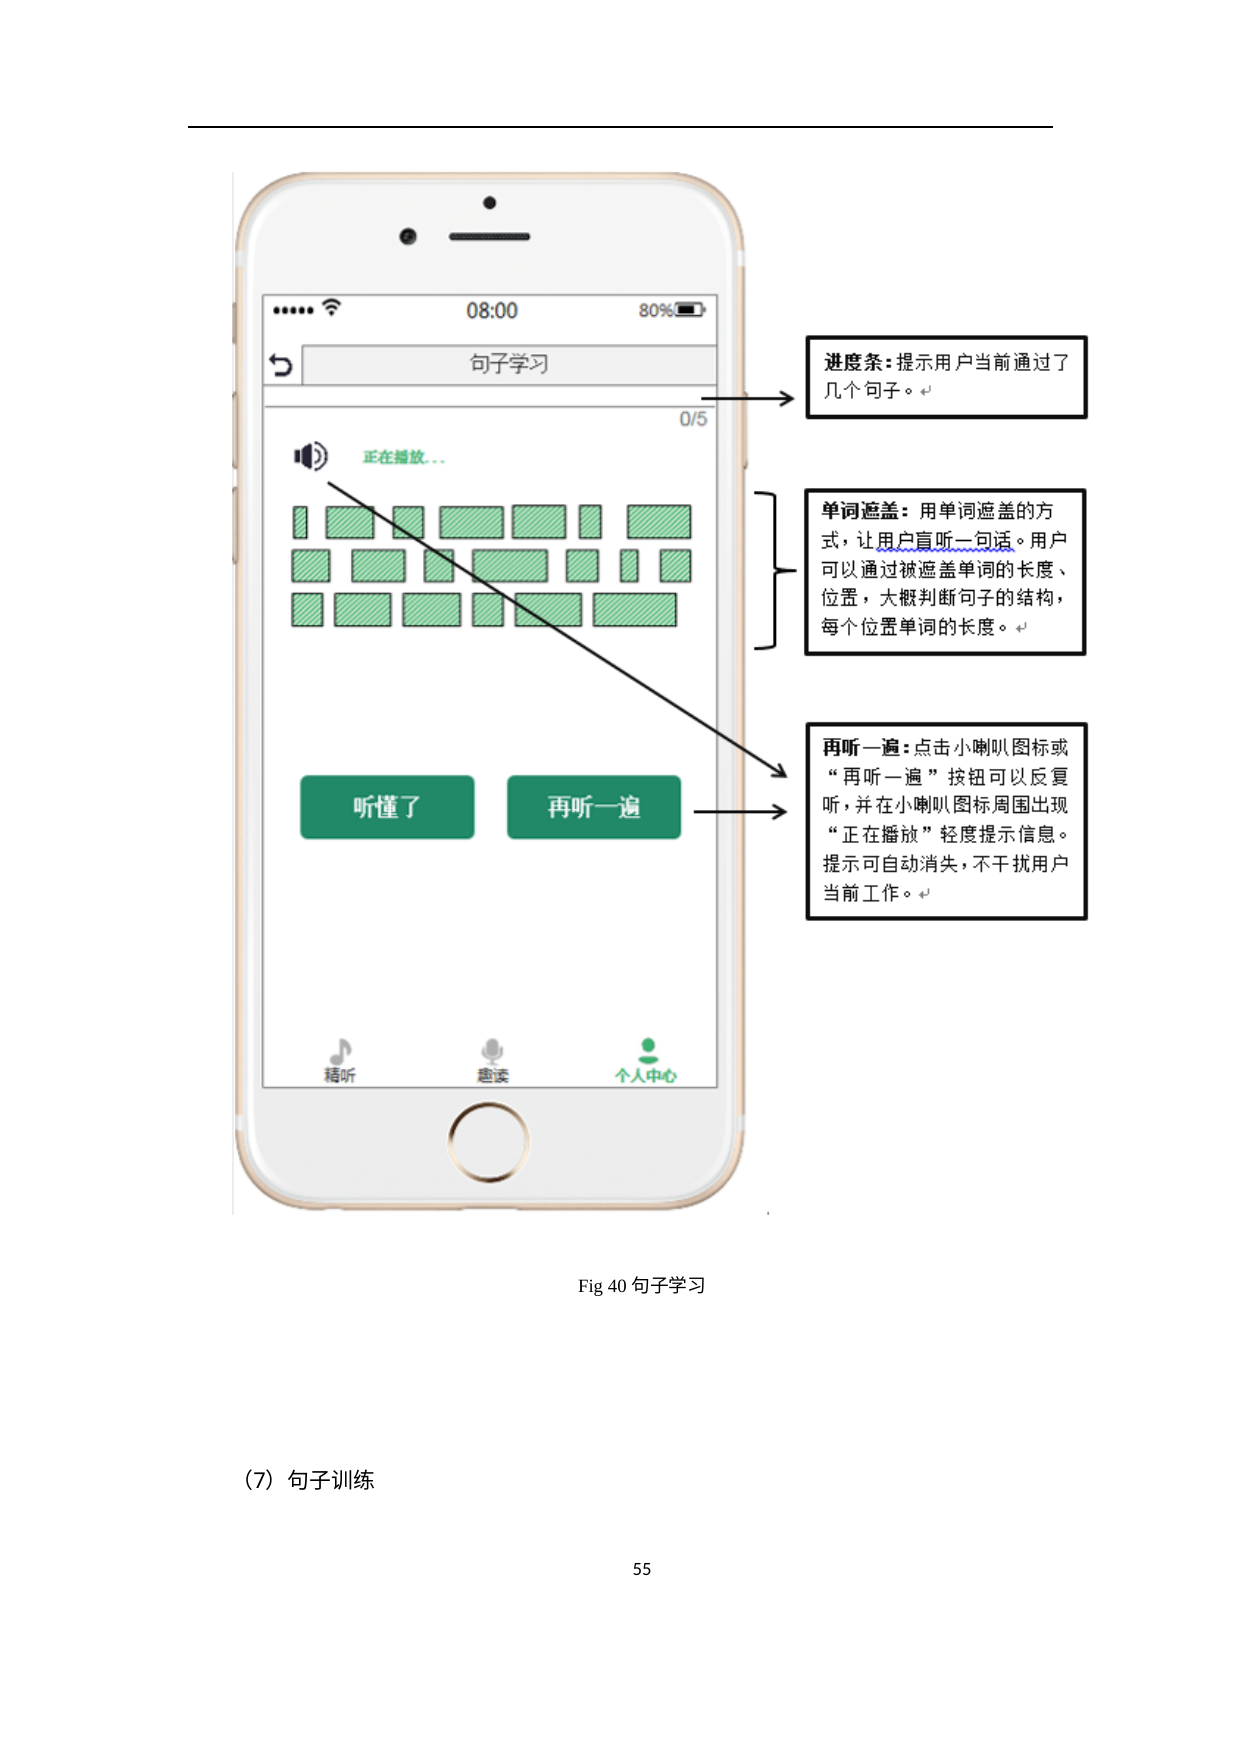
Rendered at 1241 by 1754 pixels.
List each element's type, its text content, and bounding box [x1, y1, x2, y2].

title （7）句子训练 [231, 1463, 1053, 1495]
picture [231, 165, 1097, 1215]
